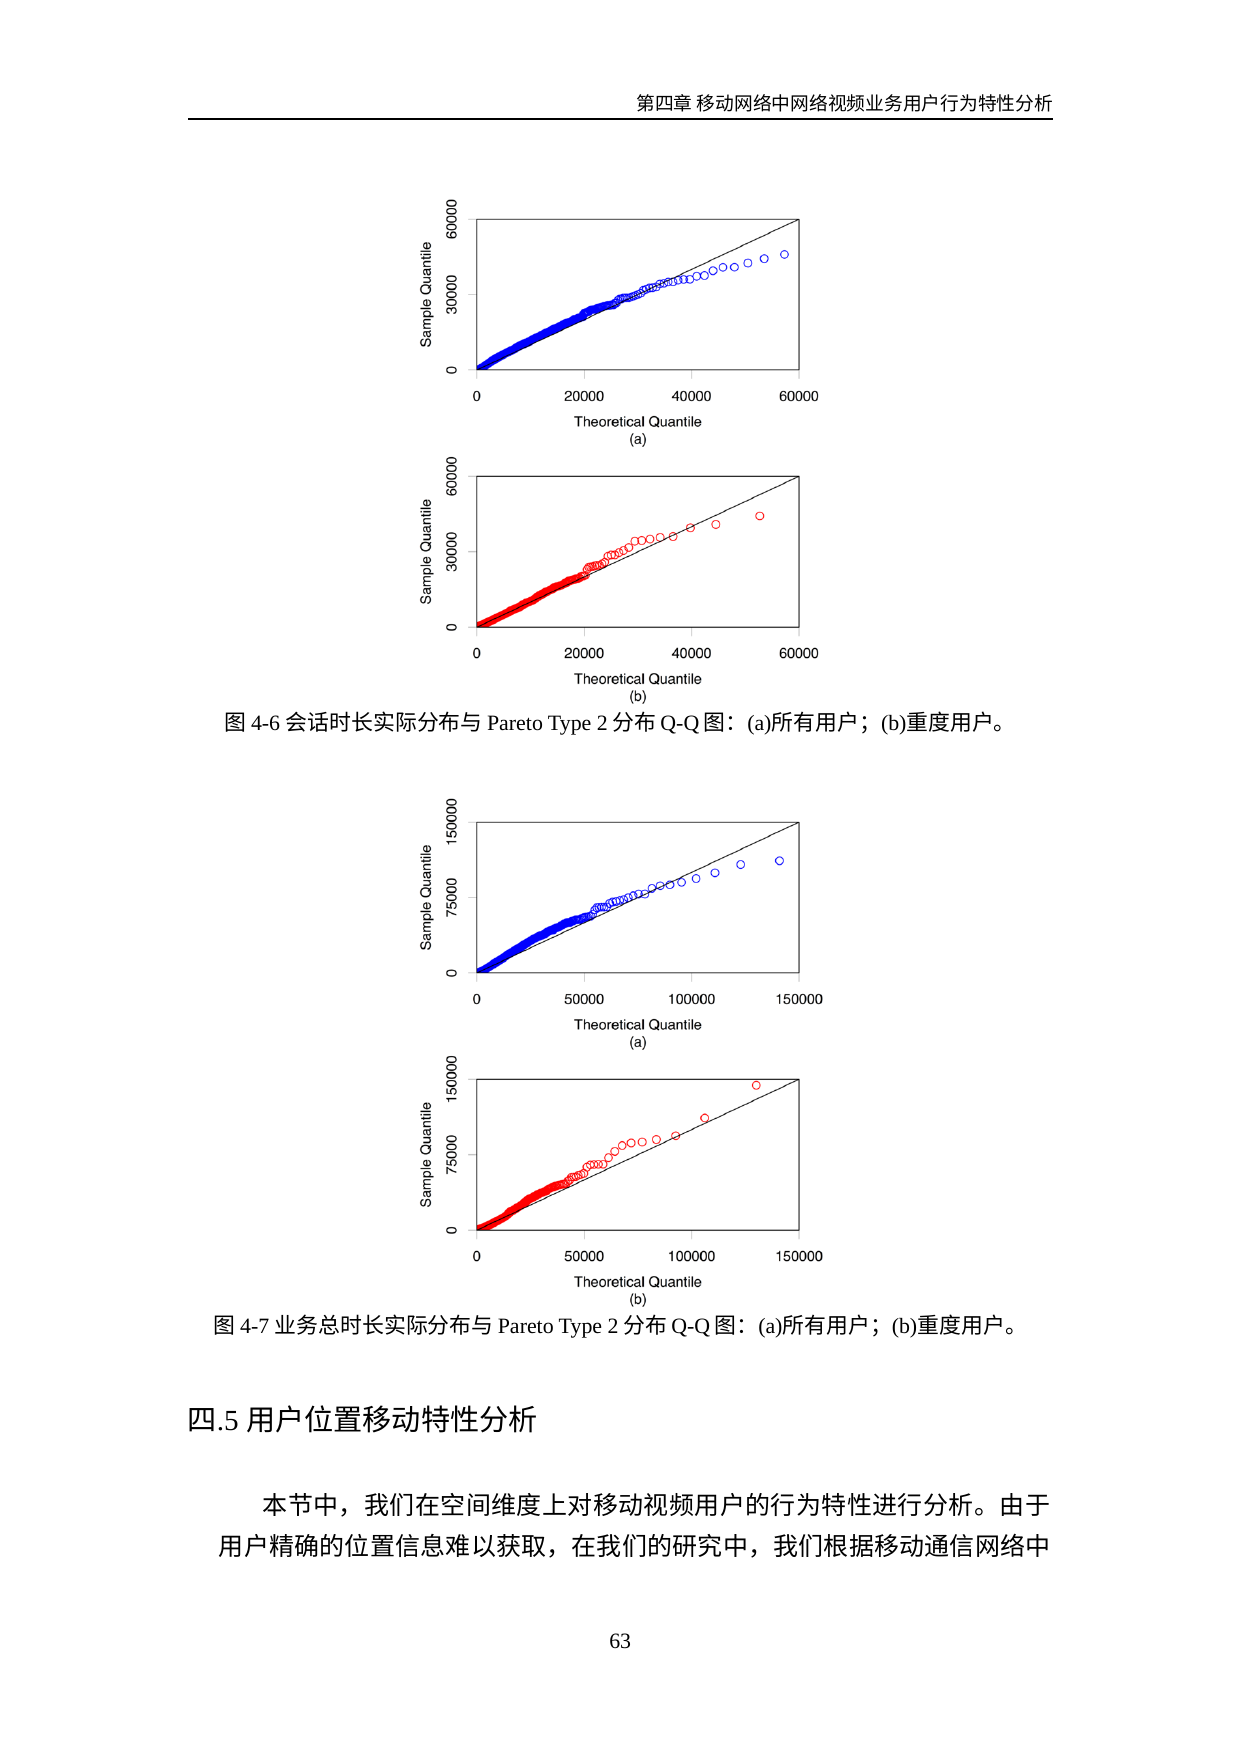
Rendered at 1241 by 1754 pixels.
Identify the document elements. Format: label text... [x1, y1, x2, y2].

text 用户位置移动特性分析 [187, 1397, 1053, 1439]
picture [406, 191, 835, 706]
picture [406, 794, 835, 1309]
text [219, 1481, 1053, 1564]
text 图4-6 会话时长实际分布与Pareto Type 2分布Q-Q图：(a)所有用户；(b)重度用户。 [187, 705, 1053, 737]
text 图4-7 业务总时长实际分布与Pareto Type 2分布Q-Q图：(a)所有用户；(b)重度用户。 [187, 1308, 1053, 1340]
